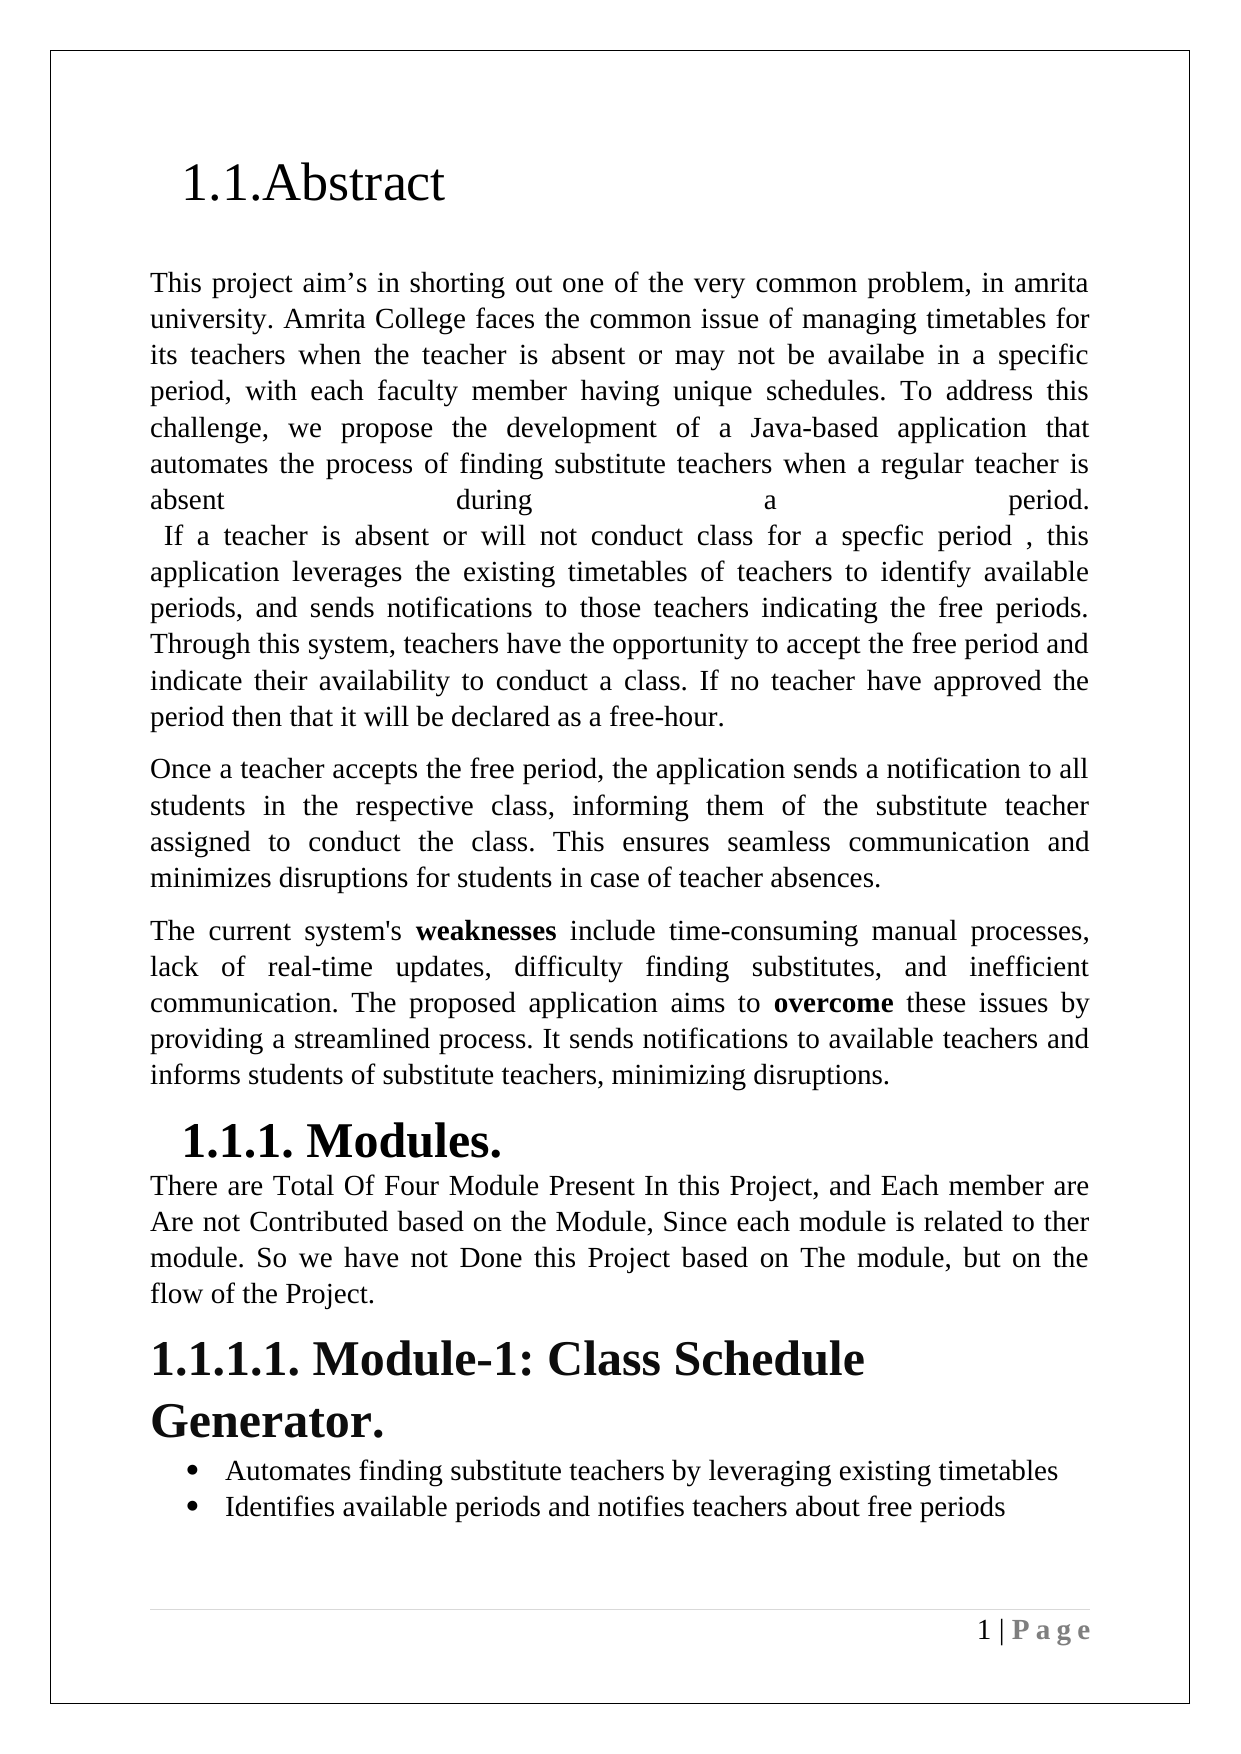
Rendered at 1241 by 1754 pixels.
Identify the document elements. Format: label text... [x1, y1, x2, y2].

subtitle 1.1.1.1. Module-1: Class Schedule Generator. [150, 1329, 1090, 1449]
subtitle 1.1.1. Modules. [181, 1110, 1090, 1168]
subtitle 1.1.Abstract [181, 150, 1090, 212]
text Once a teacher accepts the free period, the application sends a notification to all students in the respective class, informing them of the substitute teacher assigned to conduct the class. This ensures seamless communication and minimizes disruptions for students in case of teacher absences. [150, 752, 1090, 894]
text The current system's weaknesses include time-consuming manual processes, lack of real-time updates, difficulty finding substitutes, and inefficient communication. The proposed application aims to overcome these issues by providing a streamlined process. It sends notifications to available teachers and informs students of substitute teachers, minimizing disruptions. [150, 913, 1090, 1091]
text There are Total Of Four Module Present In this Project, and Each member are Are not Contributed based on the Module, Since each module is related to ther module. So we have not Done this Project based on The module, but on the flow of the Project. [150, 1168, 1090, 1310]
text This project aim’s in shorting out one of the very common problem, in amrita university. Amrita College faces the common issue of managing timetables for its teachers when the teacher is absent or may not be availabe in a specific period, with each faculty member having unique schedules. To address this challenge, we propose the development of a Java-based application that automates the process of finding substitute teachers when a regular teacher is absent during a period. If a teacher is absent or will not conduct class for a specfic period , this application leverages the existing timetables of teachers to identify available periods, and sends notifications to those teachers indicating the free periods. Through this system, teachers have the opportunity to accept the free period and indicate their availability to conduct a class. If no teacher have approved the period then that it will be declared as a free-hour. [150, 265, 1090, 732]
list Automates finding substitute teachers by leveraging existing timetables [187, 1453, 1090, 1487]
list Identifies available periods and notifies teachers about free periods [187, 1489, 1090, 1523]
